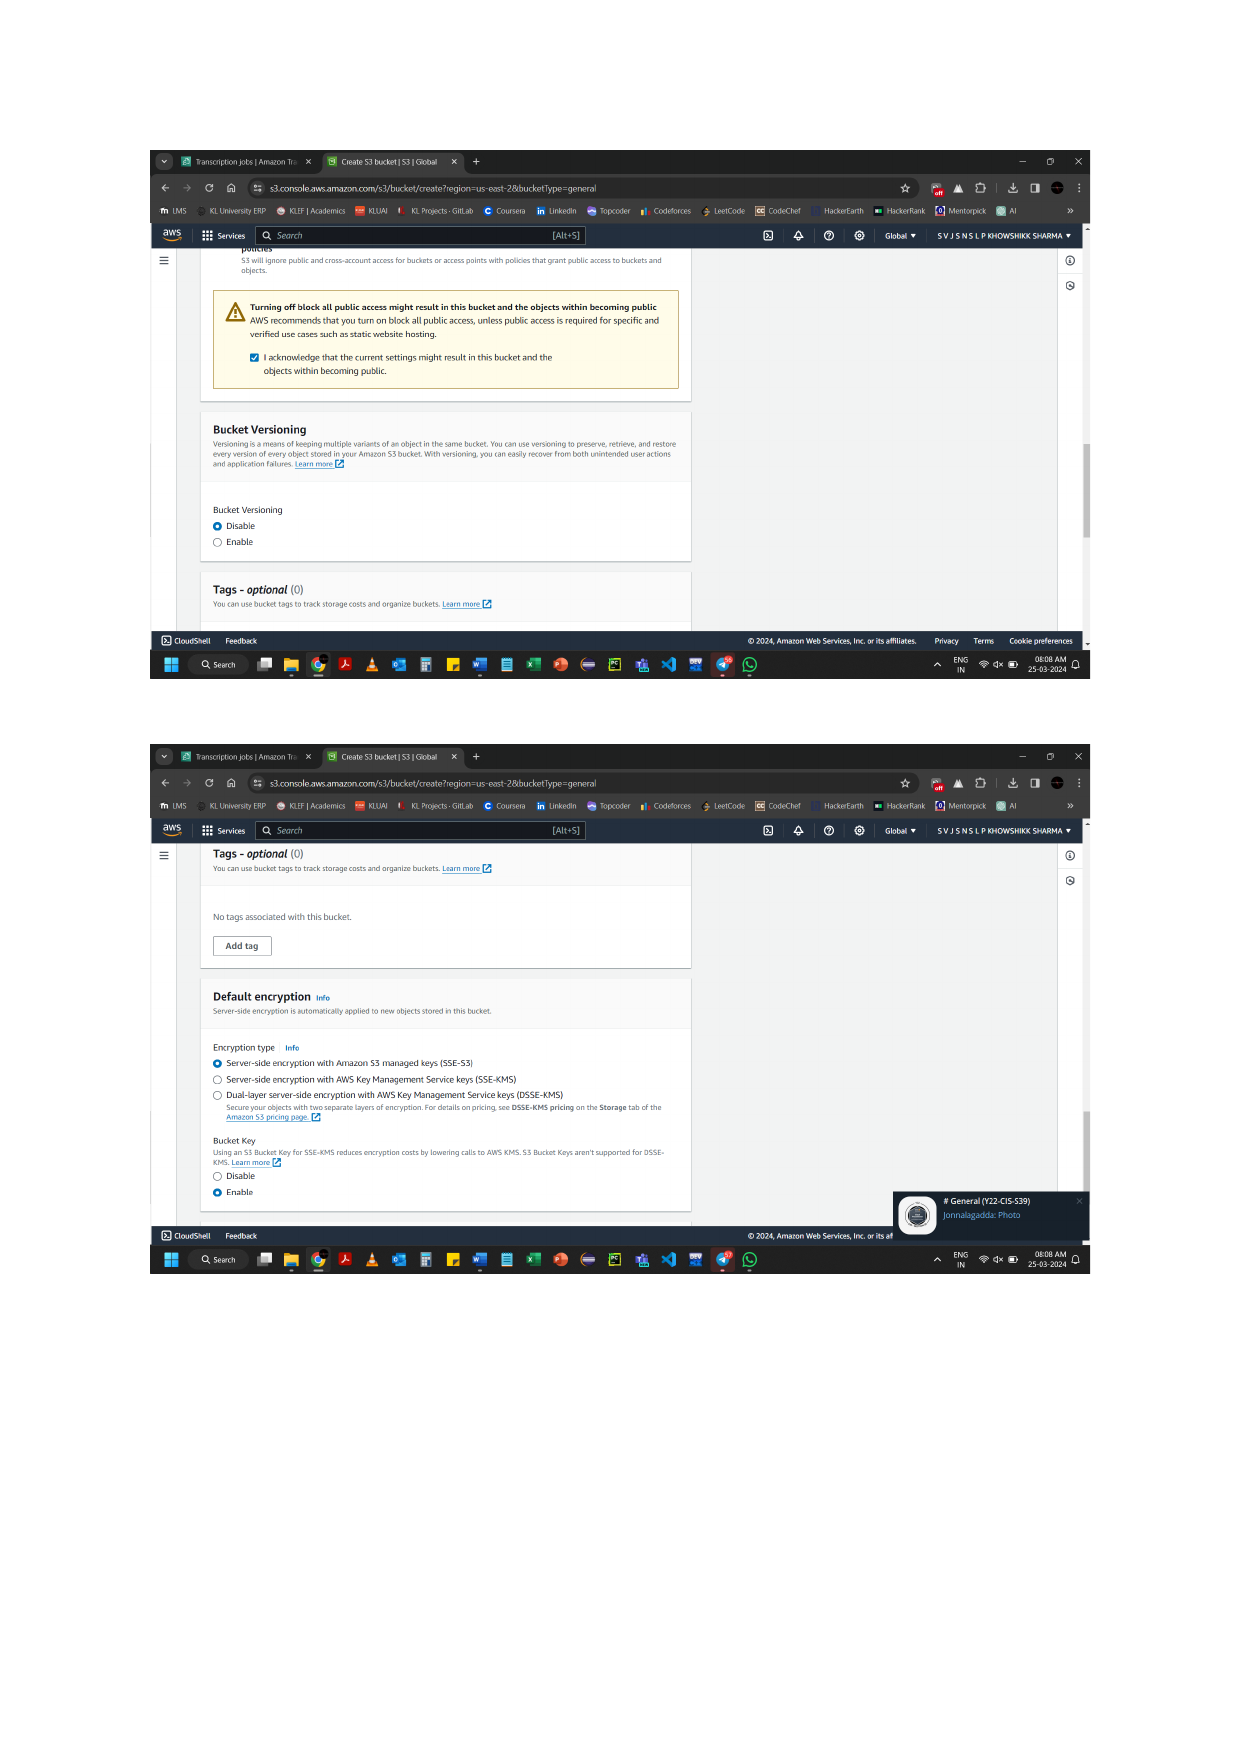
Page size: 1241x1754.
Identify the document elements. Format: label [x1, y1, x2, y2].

picture [150, 744, 1091, 1274]
picture [150, 150, 1091, 679]
